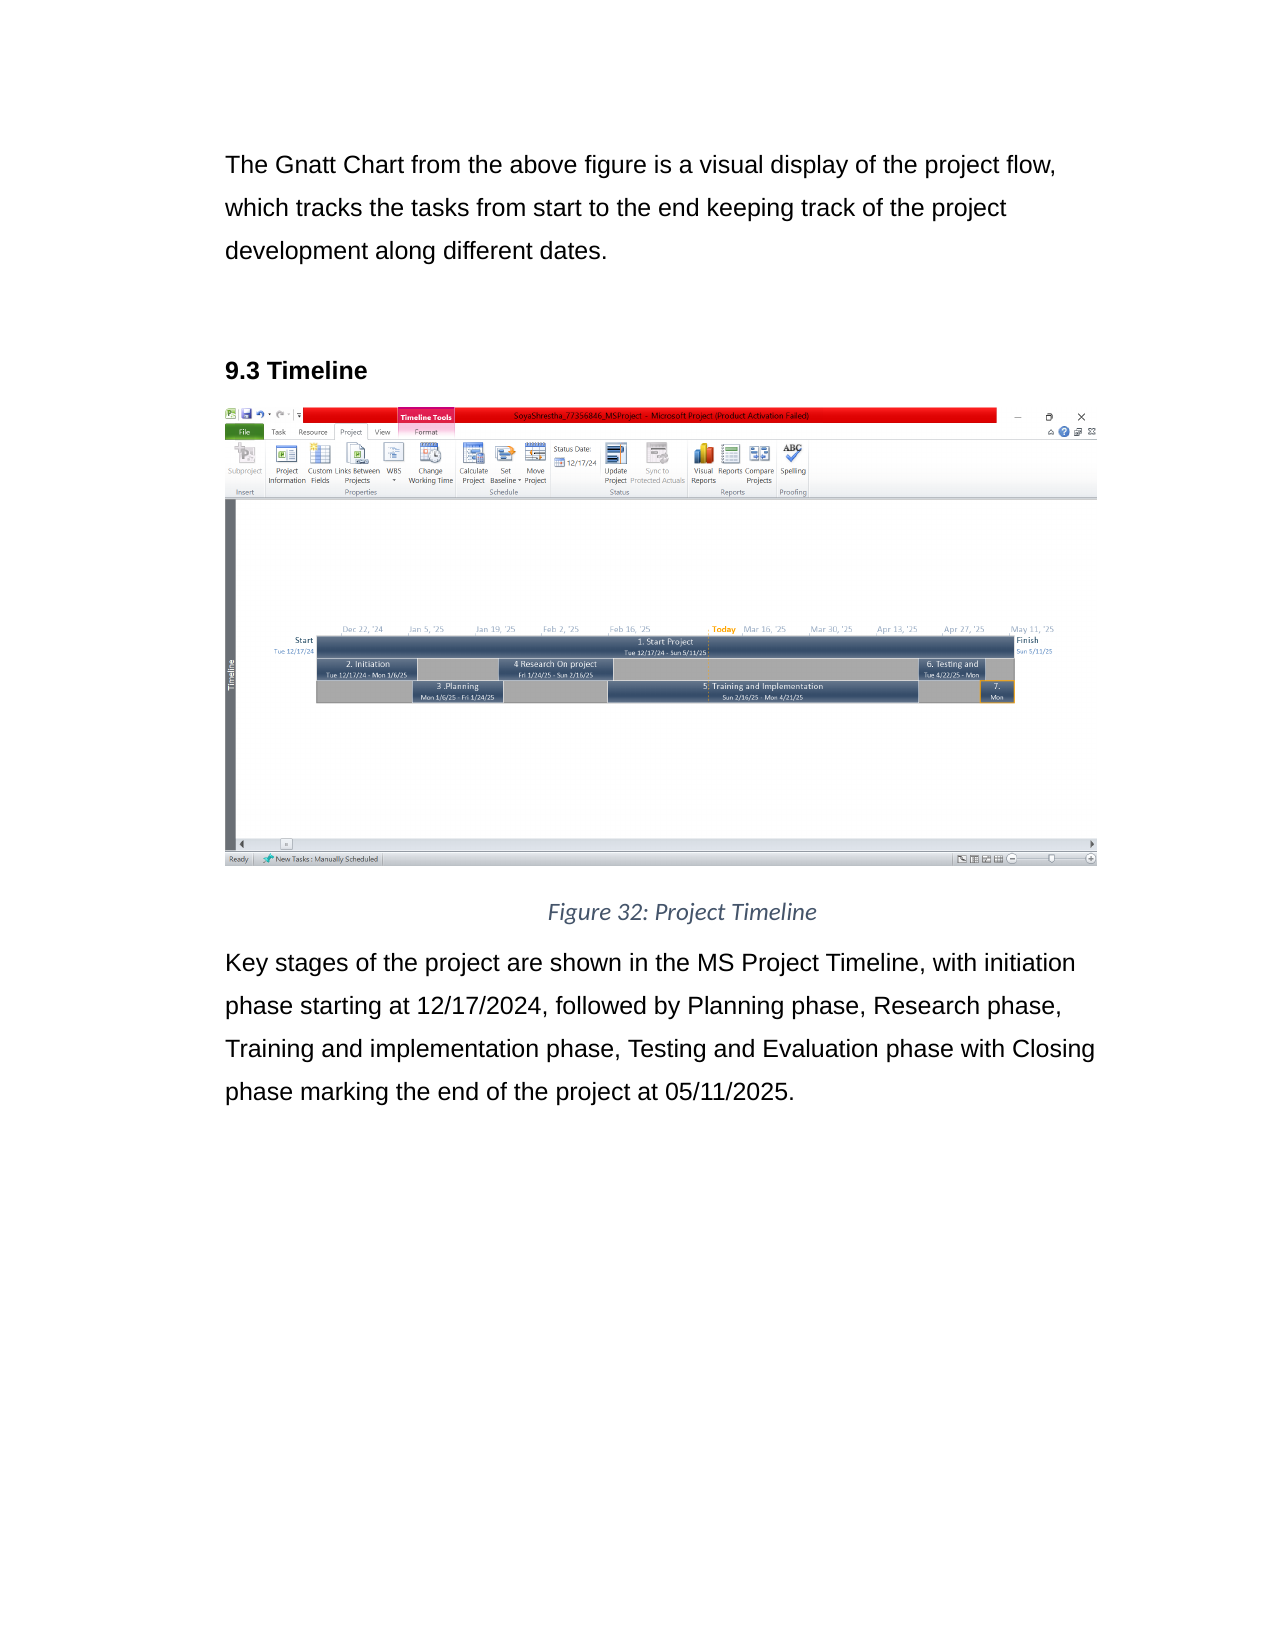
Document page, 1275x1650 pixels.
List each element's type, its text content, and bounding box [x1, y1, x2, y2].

picture [225, 407, 1097, 866]
text Key stages of the project are shown in the MS Project Timeline, with initiation phase starting at 12/17/2024, followed by Planning phase, Research phase, Training and implementation phase, Testing and Evaluation phase with Closing phase marking the end of the project at 05/11/2025. [225, 947, 1125, 1106]
subtitle 9.3 Timeline [225, 356, 1125, 384]
text The Gnatt Chart from the above figure is a visual display of the project flow, which tracks the tasks from start to the end keeping track of the project development along different dates. [225, 150, 1125, 265]
text Figure 32: Project Timeline [225, 896, 1125, 927]
